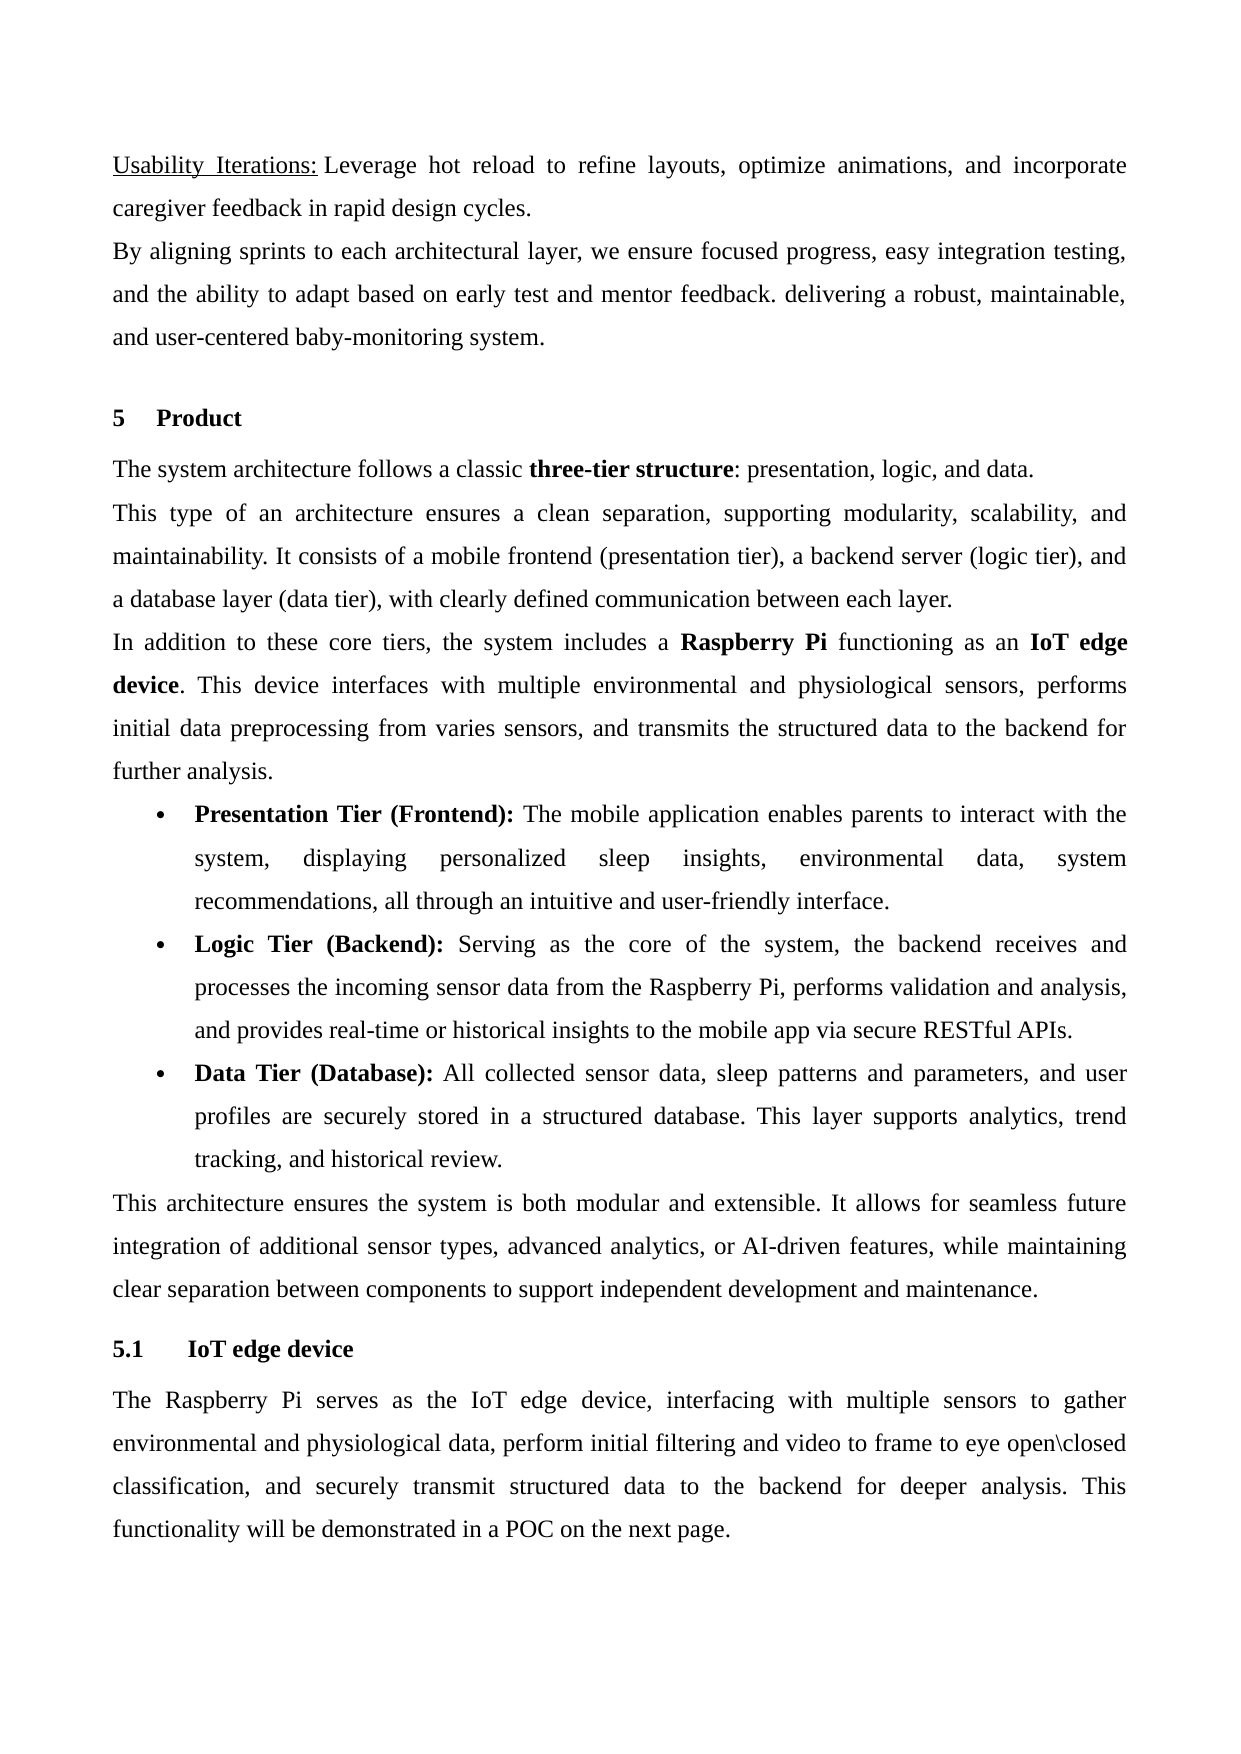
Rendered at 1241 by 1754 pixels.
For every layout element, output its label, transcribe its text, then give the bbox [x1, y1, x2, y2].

text The system architecture follows a classic three-tier structure: presentation, logic, and data. [112, 670, 1128, 699]
text Frontend Layer (Flutter App) [112, 193, 1128, 222]
list Presentation Tier (Frontend): The mobile application enables parents to interact with the system, displaying personalized sleep insights, environmental data, system recommendations, all through an intuitive and user-friendly interface. [157, 1015, 1128, 1130]
text In addition to these core tiers, the system includes a Raspberry Pi functioning as an IoT edge device. This device interfaces with multiple environmental and physiological sensors, performs initial data preprocessing from varies sensors, and transmits the structured data to the backend for further analysis. [112, 843, 1128, 1001]
list Logic Tier (Backend): Serving as the core of the system, the backend receives and processes the incoming sensor data from the Raspberry Pi, performs validation and analysis, and provides real-time or historical insights to the mobile app via secure RESTful APIs. [157, 1144, 1128, 1259]
subtitle Product [112, 619, 1128, 647]
text By aligning sprints to each architectural layer, we ensure focused progress, easy integration testing, and the ability to adapt based on early test and mentor feedback. delivering a robust, maintainable, and user-centered baby-monitoring system. [112, 452, 1128, 567]
text This architecture ensures the system is both modular and extensible. It allows for seamless future integration of additional sensor types, advanced analytics, or AI-driven features, while maintaining clear separation between components to support independent development and maintenance. [112, 1403, 1128, 1518]
text API Integration: Connect app to FastAPI routes for live data streams, authentication, report fetching. [112, 322, 1128, 351]
text Usability Iterations: Leverage hot reload to refine layouts, optimize animations, and incorporate caregiver feedback in rapid design cycles. [112, 366, 1128, 437]
text Optimization: Write efficient query, add indexes on commonly queried columns for better load. [112, 150, 1128, 179]
list Data Tier (Database): All collected sensor data, sleep patterns and parameters, and user profiles are securely stored in a structured database. This layer supports analytics, trend tracking, and historical review. [157, 1274, 1128, 1389]
text This type of an architecture ensures a clean separation, supporting modularity, scalability, and maintainability. It consists of a mobile frontend (presentation tier), a backend server (logic tier), and a database layer (data tier), with clearly defined communication between each layer. [112, 713, 1128, 828]
text UI: Build screens for live sleep status, daily/weekly charts, alerts, and sleep insights using Flutter’s widget library. [112, 236, 1128, 308]
